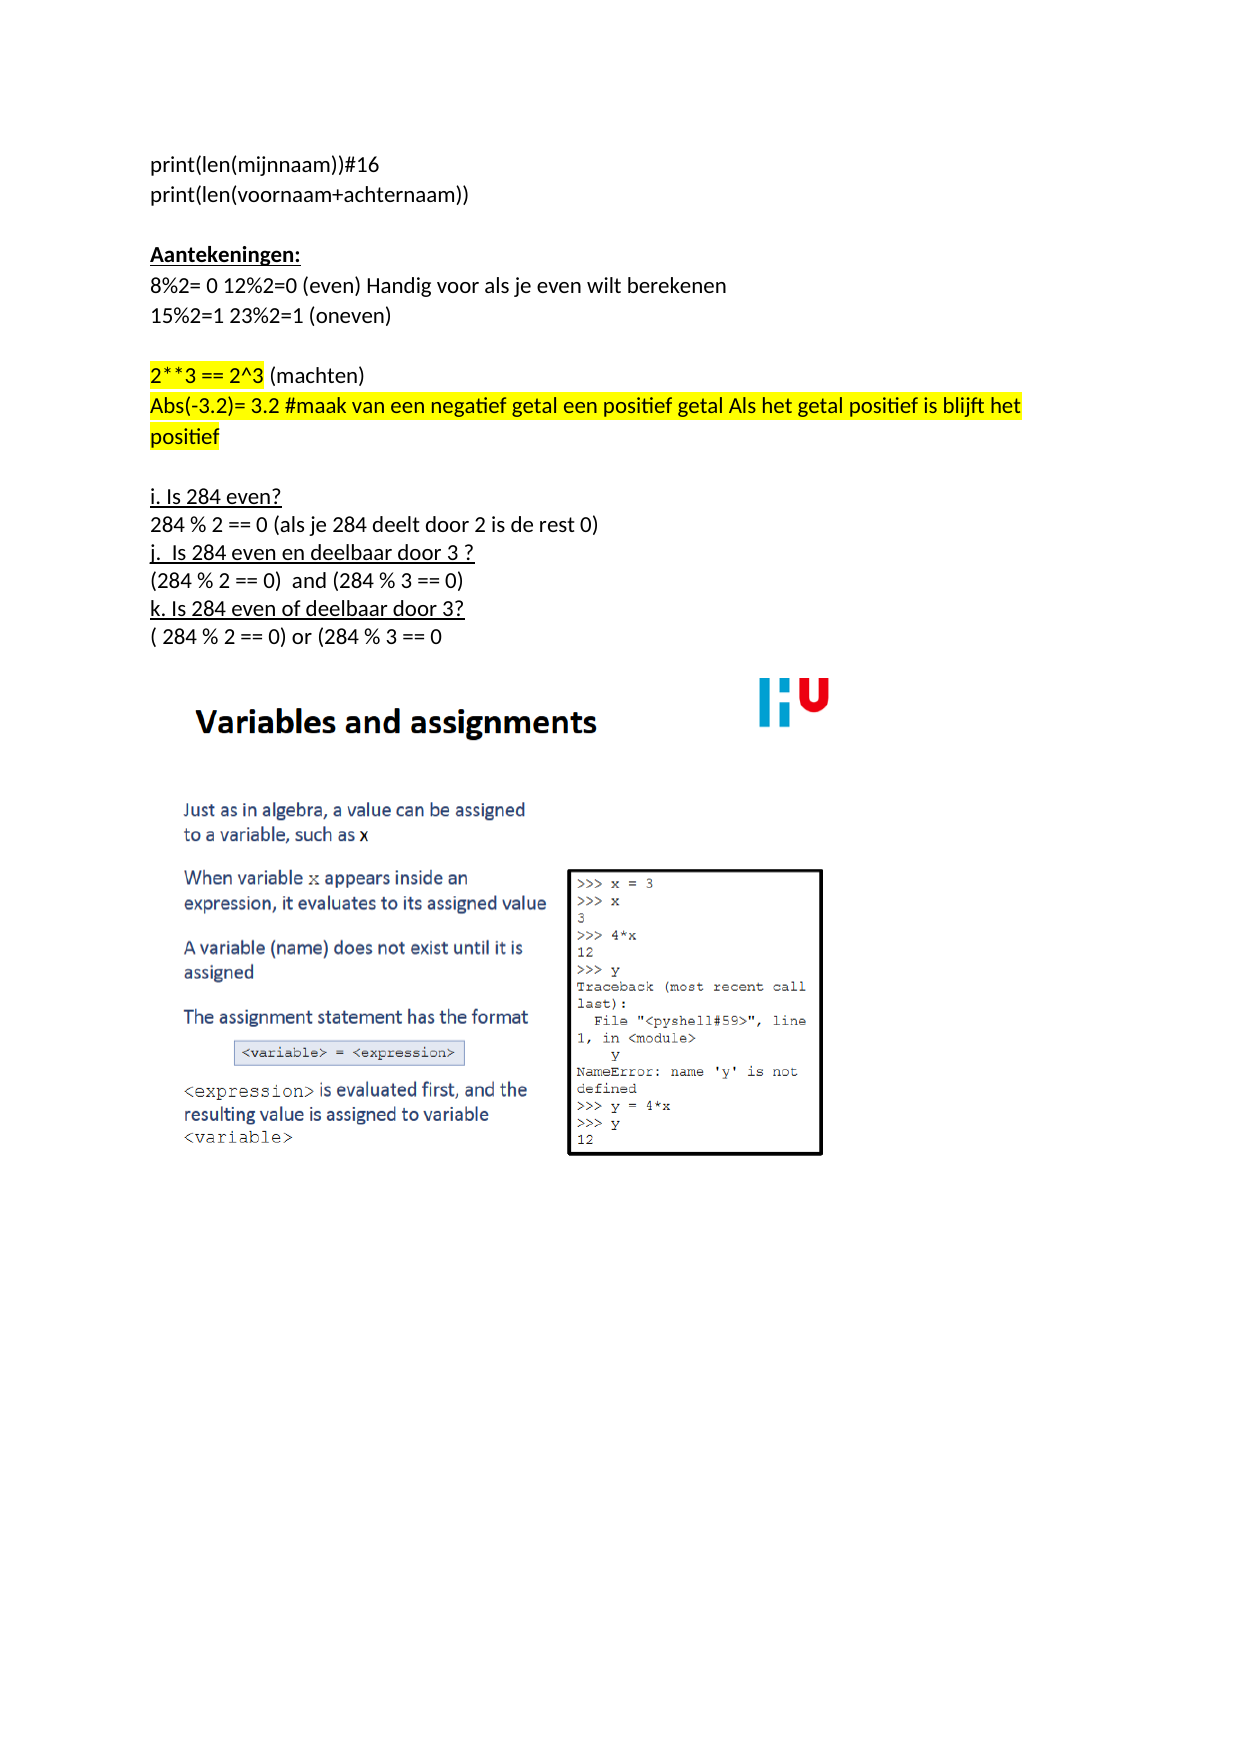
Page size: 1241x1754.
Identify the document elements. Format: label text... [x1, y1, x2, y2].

text i. Is 284 even? [150, 482, 1090, 510]
text 15%2=1 23%2=1 (oneven) [150, 301, 1090, 329]
text ( 284 % 2 == 0) or (284 % 3 == 0 [150, 622, 1090, 650]
text (284 % 2 == 0) and (284 % 3 == 0) [150, 566, 1090, 594]
text 2**3 == 2^3 (machten) [264, 361, 1090, 389]
text print(len(mijnnaam))#16 [150, 150, 1090, 178]
text Aantekeningen: [150, 241, 1090, 269]
text print(len(voornaam+achternaam)) [150, 180, 1090, 208]
text k. Is 284 even of deelbaar door 3? [150, 594, 1090, 622]
text Abs(-3.2)= 3.2 #maak van een negatief getal een positief getal Als het getal positief is blijft het positief [150, 392, 1090, 450]
text 284 % 2 == 0 (als je 284 deelt door 2 is de rest 0) [150, 510, 1090, 538]
text 8%2= 0 12%2=0 (even) Handig voor als je even wilt berekenen [150, 271, 1090, 299]
picture [150, 678, 846, 1170]
text j. Is 284 even en deelbaar door 3 ? [150, 538, 1090, 566]
